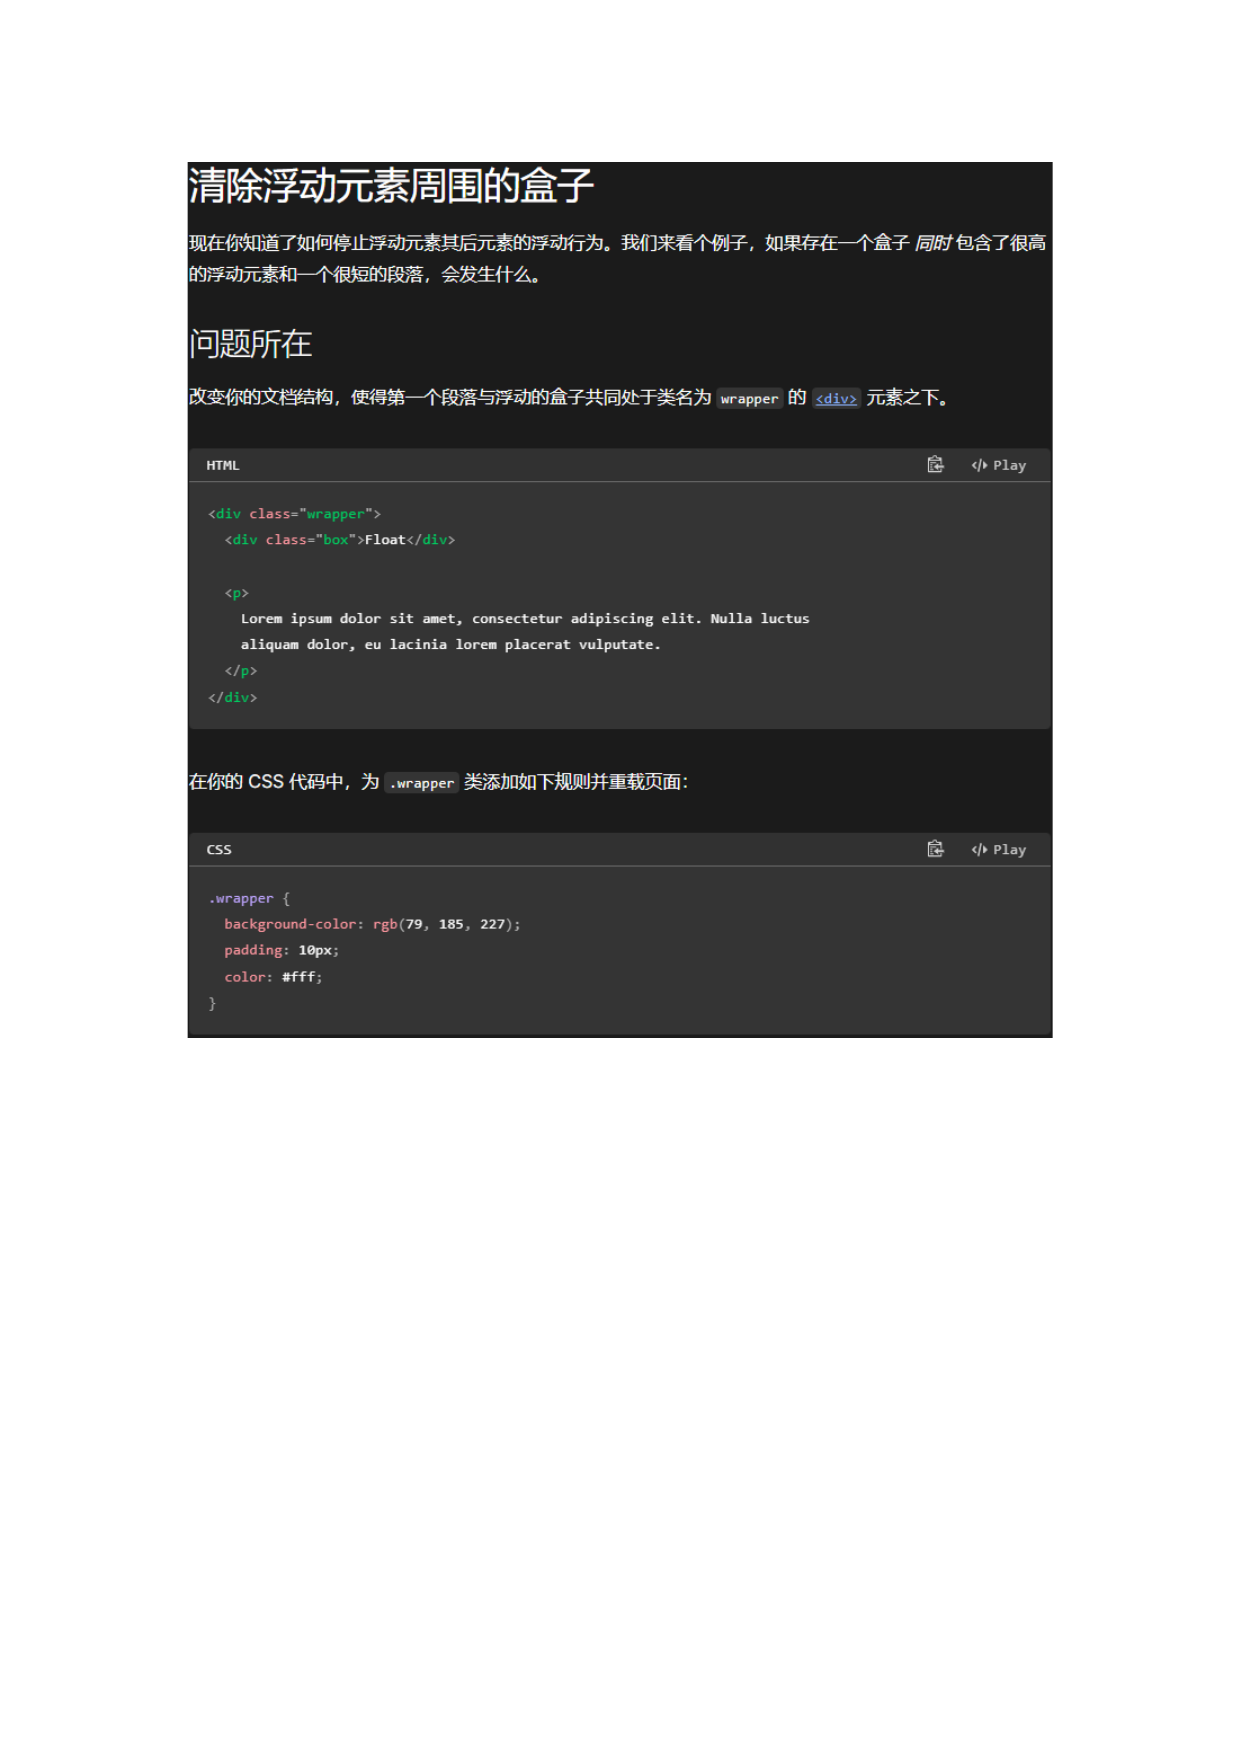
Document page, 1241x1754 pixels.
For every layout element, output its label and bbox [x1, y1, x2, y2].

picture [187, 162, 1053, 1038]
